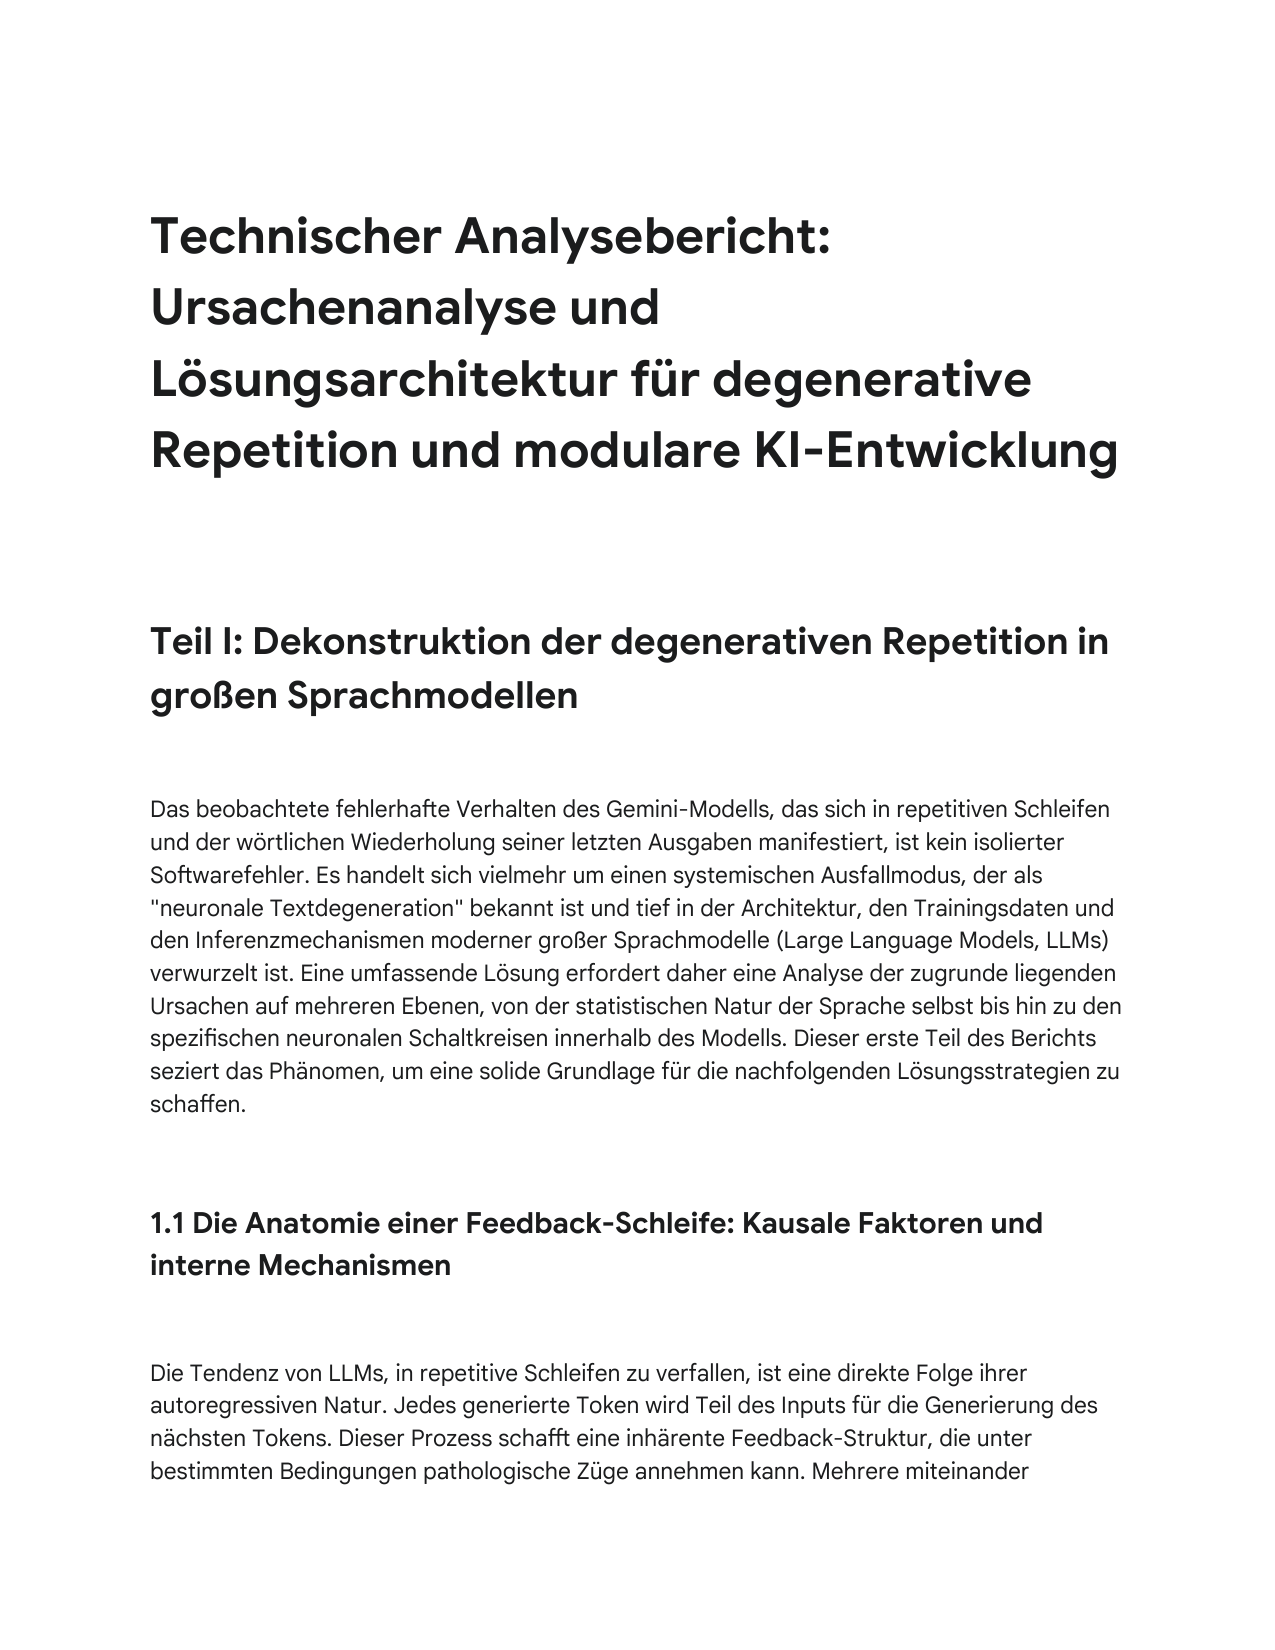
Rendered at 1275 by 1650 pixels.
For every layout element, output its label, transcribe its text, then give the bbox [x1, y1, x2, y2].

subtitle Teil I: Dekonstruktion der degenerativen Repetition in großen Sprachmodellen [150, 618, 1125, 719]
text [150, 1359, 1125, 1486]
subtitle Technischer Analysebericht: Ursachenanalyse und Lösungsarchitektur für degenerative Repetition und modulare KI-Entwicklung [150, 205, 1125, 482]
subtitle 1.1 Die Anatomie einer Feedback-Schleife: Kausale Faktoren und interne Mechanismen [150, 1205, 1125, 1284]
text Das beobachtete fehlerhafte Verhalten des Gemini-Modells, das sich in repetitiven Schleifen und der wörtlichen Wiederholung seiner letzten Ausgaben manifestiert, ist kein isolierter Softwarefehler. Es handelt sich vielmehr um einen systemischen Ausfallmodus, der als "neuronale Textdegeneration" bekannt ist und tief in der Architektur, den Trainingsdaten und den Inferenzmechanismen moderner großer Sprachmodelle (Large Language Models, LLMs) verwurzelt ist. Eine umfassende Lösung erfordert daher eine Analyse der zugrunde liegenden Ursachen auf mehreren Ebenen, von der statistischen Natur der Sprache selbst bis hin zu den spezifischen neuronalen Schaltkreisen innerhalb des Modells. Dieser erste Teil des Berichts seziert das Phänomen, um eine solide Grundlage für die nachfolgenden Lösungsstrategien zu schaffen. [150, 796, 1125, 1119]
